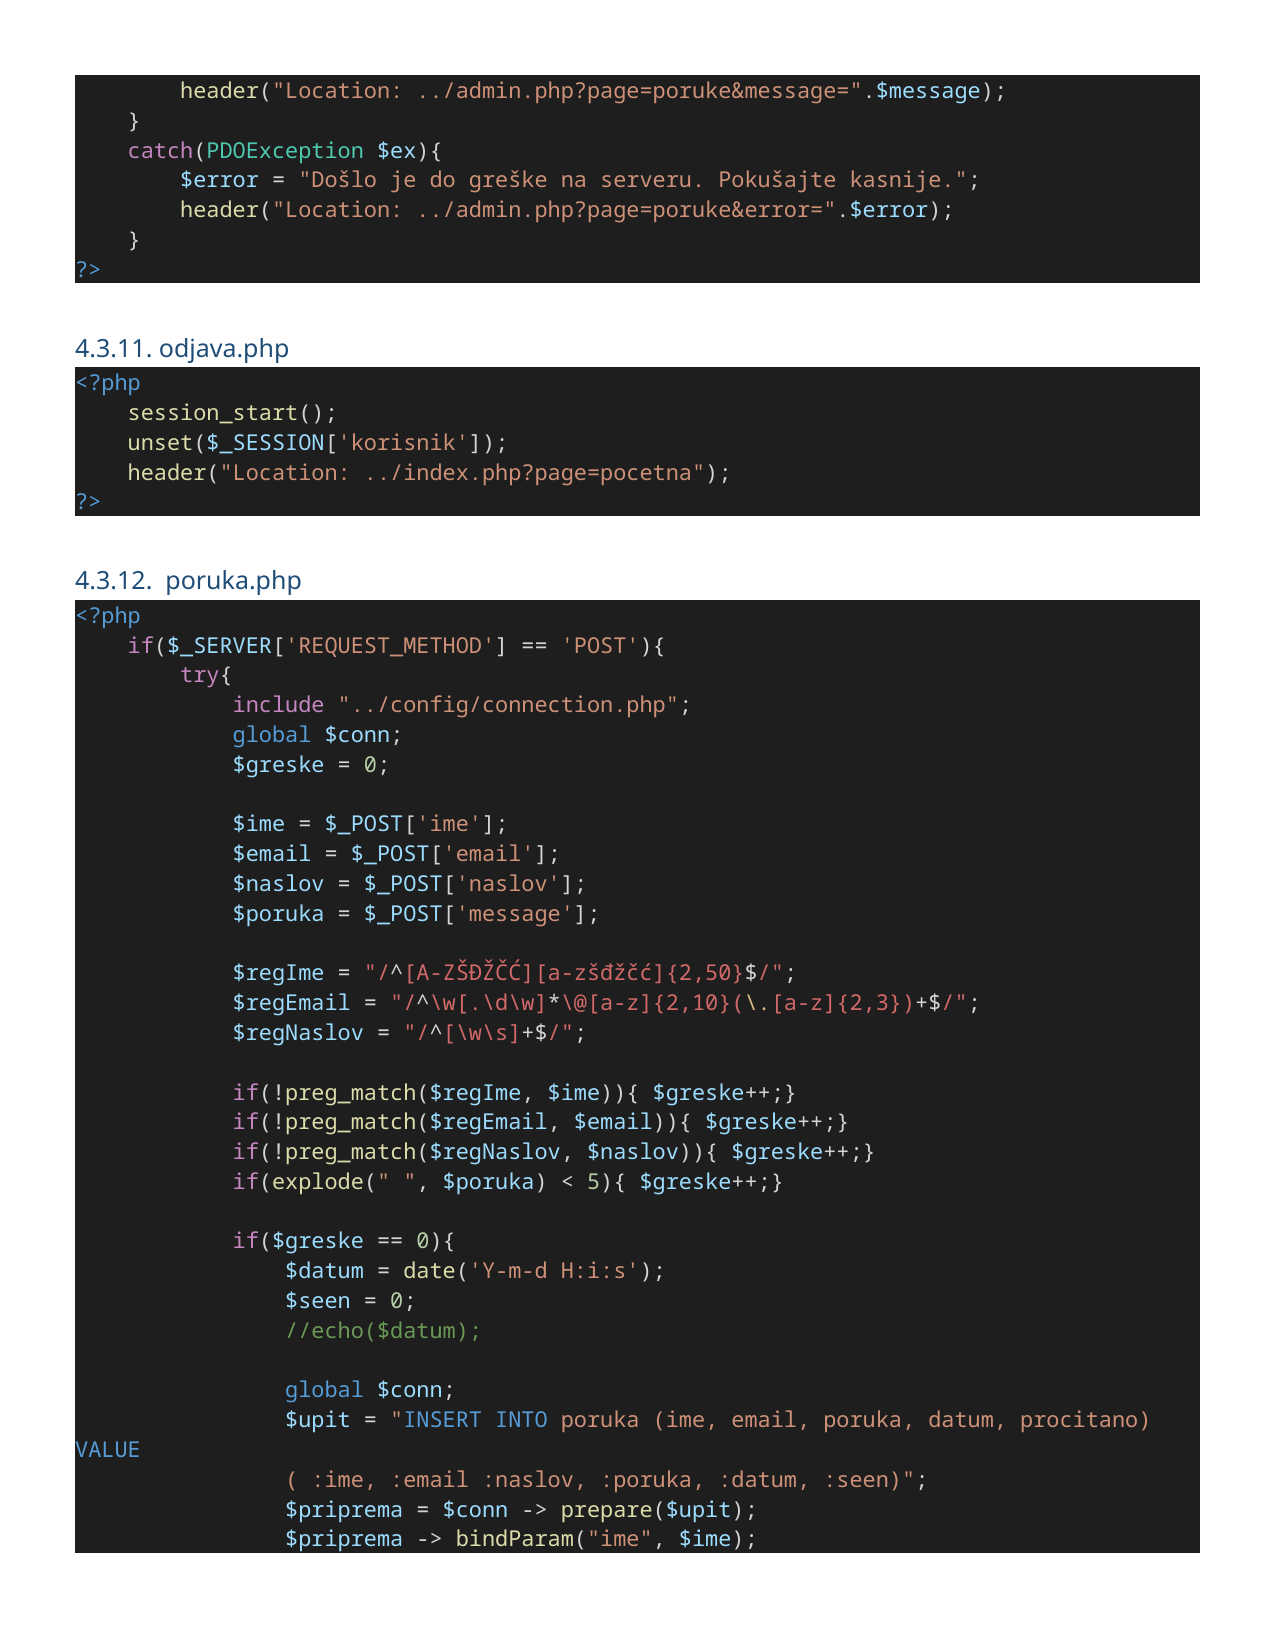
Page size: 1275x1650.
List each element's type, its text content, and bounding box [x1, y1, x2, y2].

text $naslov = $_POST['naslov']; [75, 868, 1200, 898]
text if(explode(" ", $poruka) < 5){ $greske++;} [75, 1166, 1200, 1196]
text if($_SERVER['REQUEST_METHOD'] == 'POST'){ [75, 629, 1200, 659]
text } [75, 105, 1200, 134]
text try{ [75, 659, 1200, 689]
text if(!preg_match($regNaslov, $naslov)){ $greske++;} [75, 1136, 1200, 1166]
text ?> [75, 486, 1200, 516]
text if($greske == 0){ [75, 1225, 1200, 1255]
text $priprema -> bindParam("ime", $ime); [75, 1523, 1200, 1553]
text global $conn; [75, 719, 1200, 749]
text <?php [75, 600, 1200, 629]
text catch(PDOException $ex){ [75, 134, 1200, 164]
text $regNaslov = "/^[\w\s]+$/"; [75, 1017, 1200, 1047]
text $seen = 0; [75, 1285, 1200, 1315]
text header("Location: ../index.php?page=pocetna"); [75, 457, 1200, 486]
text } [75, 224, 1200, 254]
text $email = $_POST['email']; [75, 838, 1200, 868]
text $regIme = "/^[A-ZŠĐŽČĆ][a-zšđžčć]{2,50}$/"; [75, 957, 1200, 987]
text include "../config/connection.php"; [75, 689, 1200, 719]
text if(!preg_match($regIme, $ime)){ $greske++;} [75, 1076, 1200, 1106]
text <?php [75, 367, 1200, 397]
text $regEmail = "/^\w[.\d\w]*\@[a-z]{2,10}(\.[a-z]{2,3})+$/"; [75, 987, 1200, 1017]
text $priprema = $conn -> prepare($upit); [75, 1493, 1200, 1523]
text $error = "Došlo je do greške na serveru. Pokušajte kasnije."; [75, 164, 1200, 194]
text $upit = "INSERT INTO poruka (ime, email, poruka, datum, procitano) VALUE [75, 1404, 1200, 1464]
text $datum = date('Y-m-d H:i:s'); [75, 1255, 1200, 1285]
text ( :ime, :email :naslov, :poruka, :datum, :seen)"; [75, 1464, 1200, 1493]
text $poruka = $_POST['message']; [75, 898, 1200, 927]
text $greske = 0; [75, 749, 1200, 778]
text header("Location: ../admin.php?page=poruke&error=".$error); [75, 194, 1200, 224]
text if(!preg_match($regEmail, $email)){ $greske++;} [75, 1106, 1200, 1136]
subtitle 4.3.12. poruka.php [75, 563, 1200, 597]
text $ime = $_POST['ime']; [75, 808, 1200, 838]
text ?> [75, 254, 1200, 283]
text session_start(); [75, 397, 1200, 427]
text header("Location: ../admin.php?page=poruke&message=".$message); [75, 75, 1200, 105]
subtitle 4.3.11. odjava.php [75, 330, 1200, 364]
text global $conn; [75, 1374, 1200, 1404]
text unset($_SESSION['korisnik']); [75, 427, 1200, 457]
text //echo($datum); [75, 1315, 1200, 1344]
